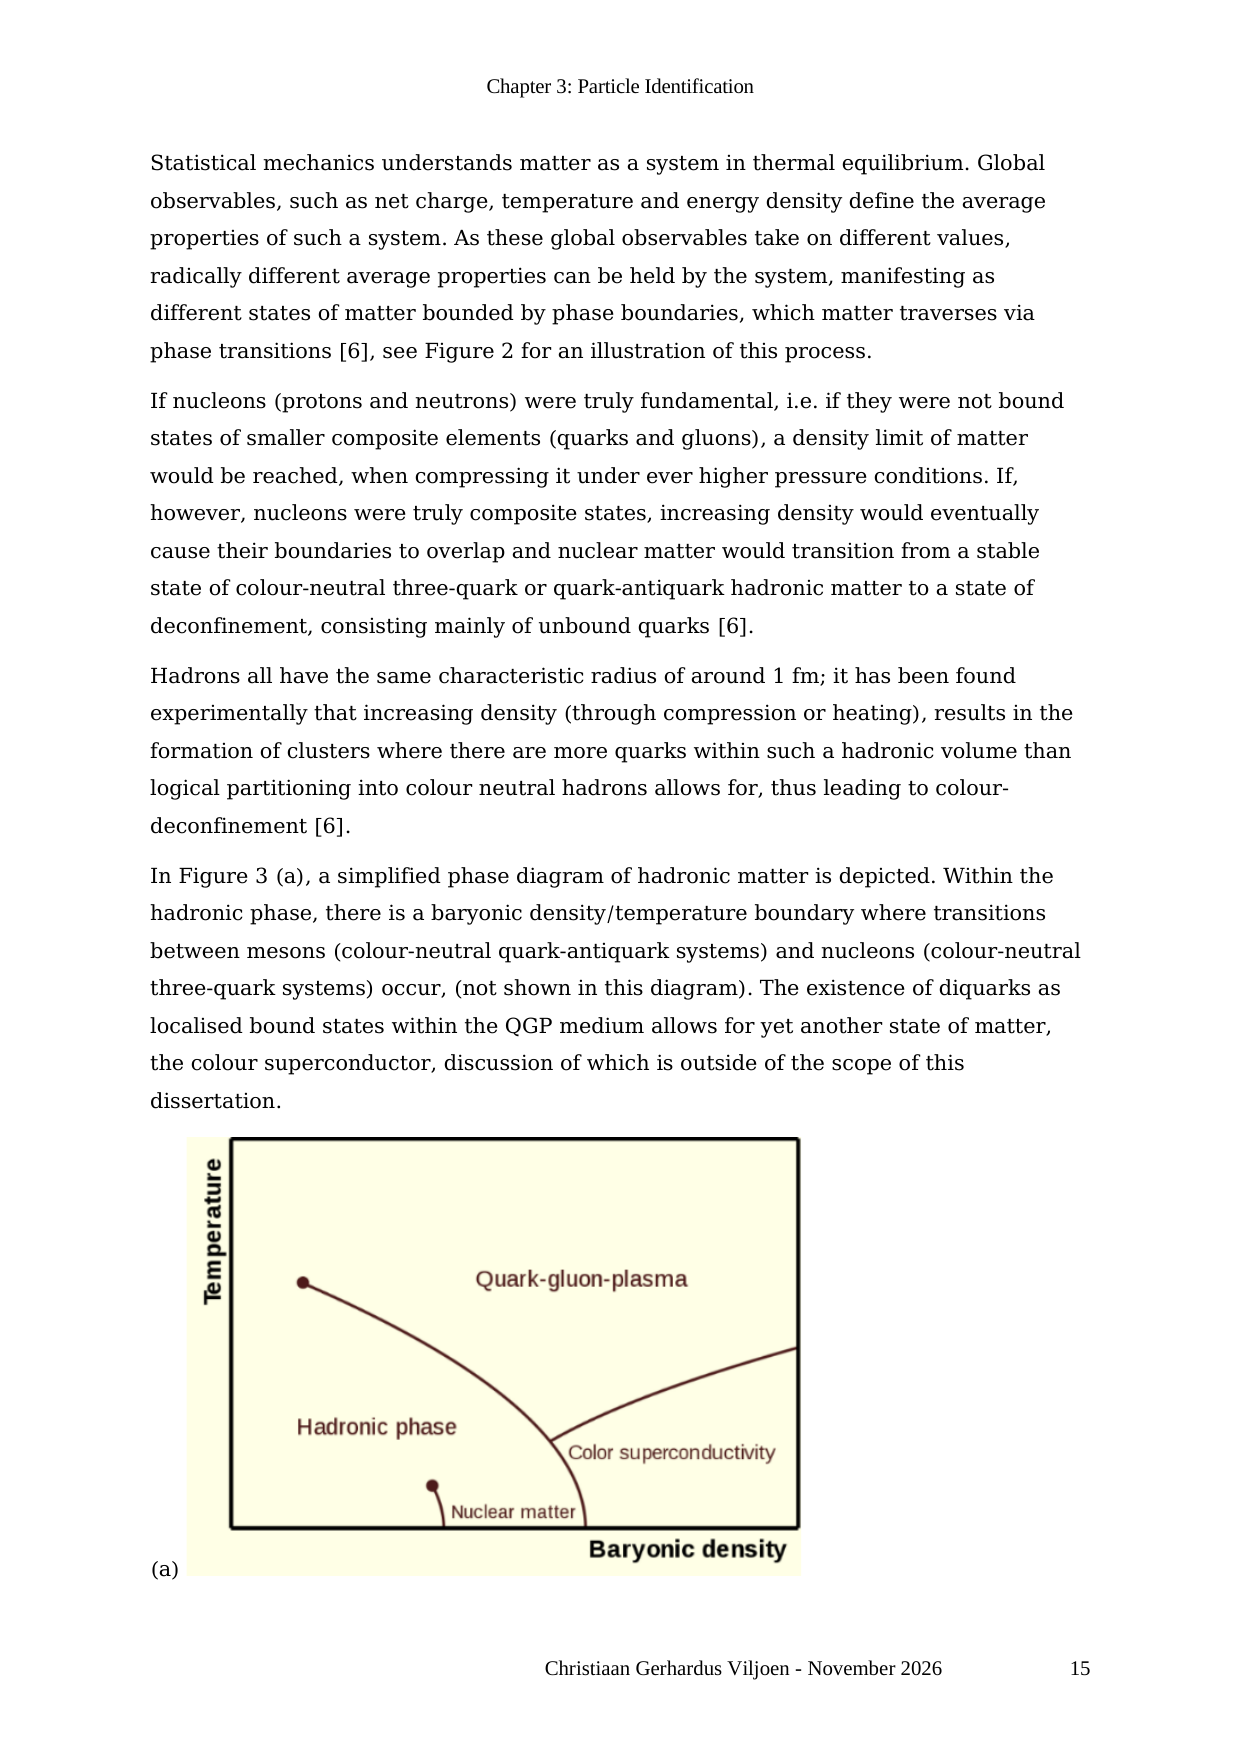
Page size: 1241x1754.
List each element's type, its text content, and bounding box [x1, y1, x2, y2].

picture [186, 1137, 802, 1576]
text Statistical mechanics understands matter as a system in thermal equilibrium. Global observables, such as net charge, temperature and energy density define the average properties of such a system. As these global observables take on different values, radically different average properties can be held by the system, manifesting as different states of matter bounded by phase boundaries, which matter traverses via phase transitions, see Figure 2 for an illustration of this process. [150, 150, 1090, 362]
text In Figure 3 (a), a simplified phase diagram of hadronic matter is depicted. Within the hadronic phase, there is a baryonic density/temperature boundary where transitions between mesons (colour-neutral quark-antiquark systems) and nucleons (colour-neutral three-quark systems) occur, (not shown in this diagram). The existence of diquarks as localised bound states within the QGP medium allows for yet another state of matter, the colour superconductor, discussion of which is outside of the scope of this dissertation. [150, 862, 1090, 1112]
text Hadrons all have the same characteristic radius of around 1 fm; it has been found experimentally that increasing density (through compression or heating), results in the formation of clusters where there are more quarks within such a hadronic volume than logical partitioning into colour neutral hadrons allows for, thus leading to colour-deconfinement . [150, 662, 1090, 837]
text If nucleons (protons and neutrons) were truly fundamental, i.e. if they were not bound states of smaller composite elements (quarks and gluons), a density limit of matter would be reached, when compressing it under ever higher pressure conditions. If, however, nucleons were truly composite states, increasing density would eventually cause their boundaries to overlap and nuclear matter would transition from a stable state of colour-neutral three-quark or quark-antiquark hadronic matter to a state of deconfinement, consisting mainly of unbound quarks . [150, 387, 1090, 637]
